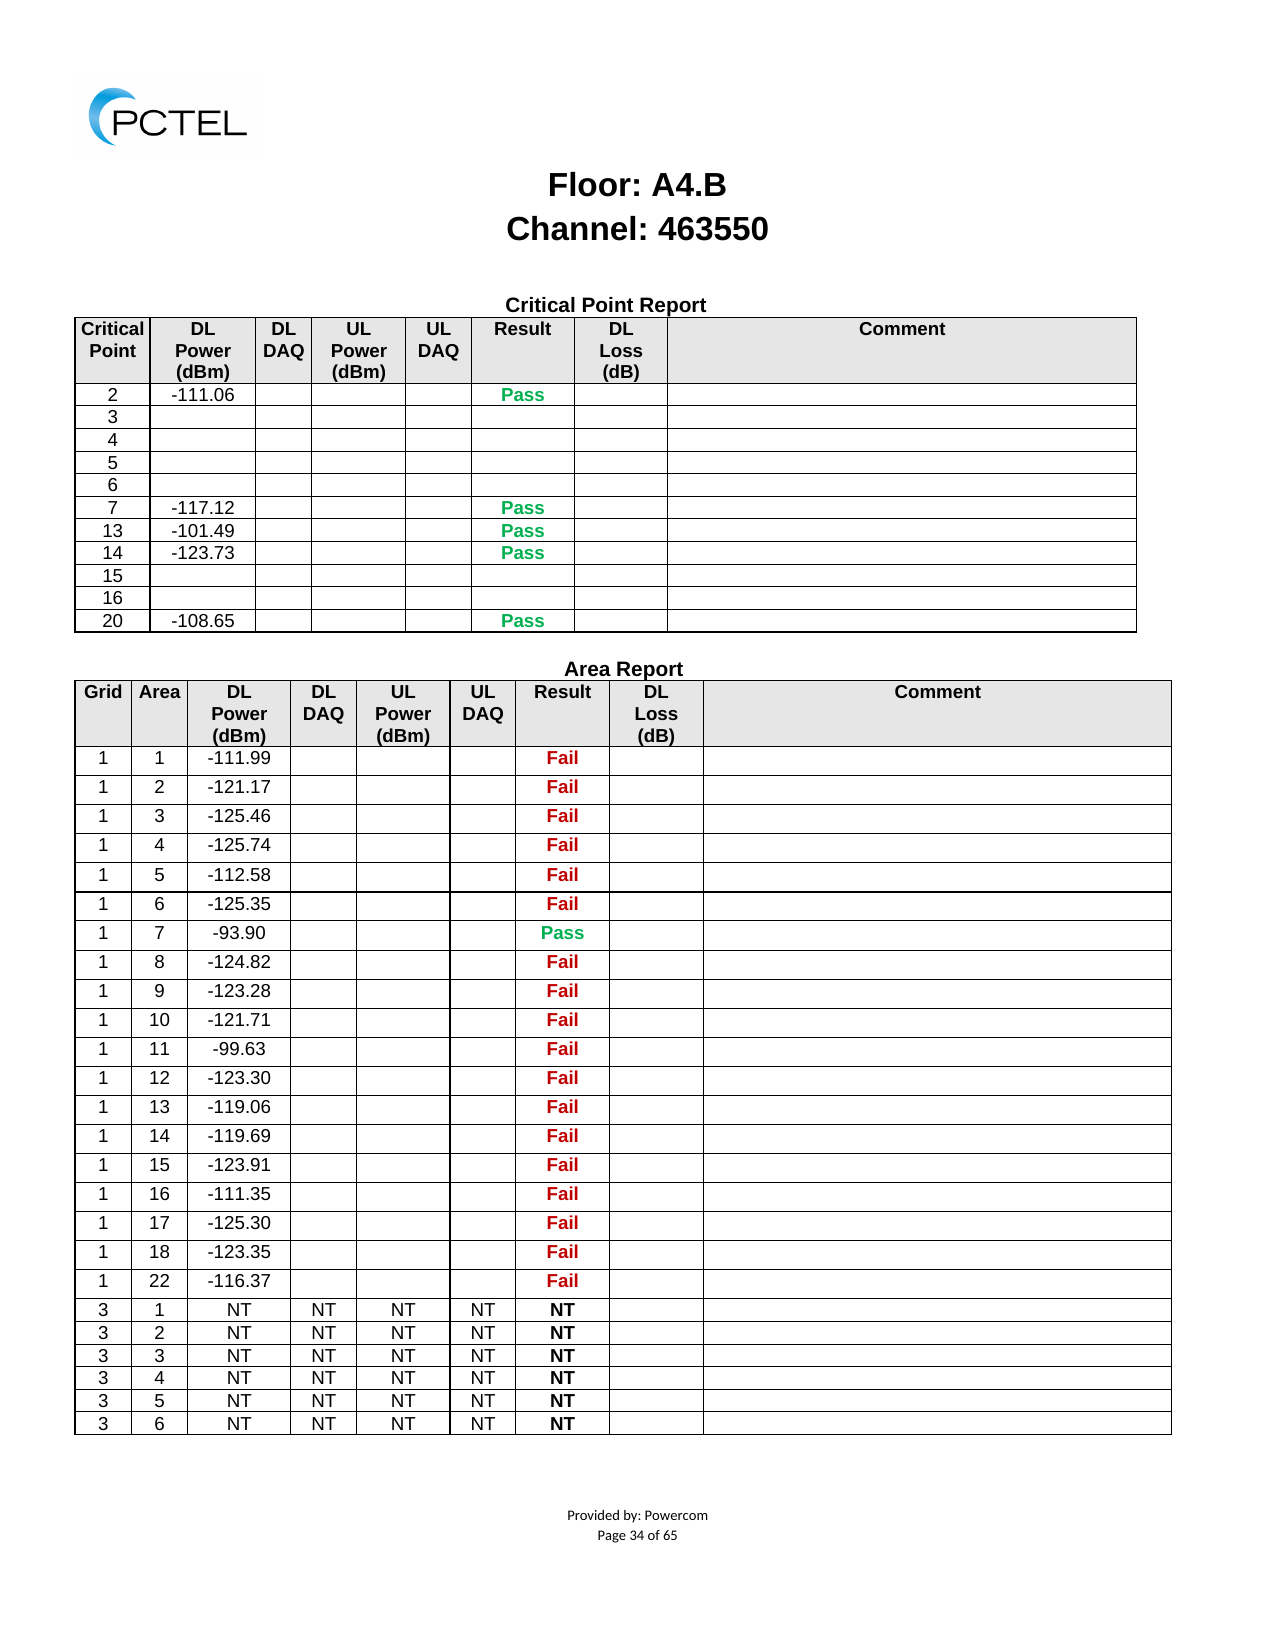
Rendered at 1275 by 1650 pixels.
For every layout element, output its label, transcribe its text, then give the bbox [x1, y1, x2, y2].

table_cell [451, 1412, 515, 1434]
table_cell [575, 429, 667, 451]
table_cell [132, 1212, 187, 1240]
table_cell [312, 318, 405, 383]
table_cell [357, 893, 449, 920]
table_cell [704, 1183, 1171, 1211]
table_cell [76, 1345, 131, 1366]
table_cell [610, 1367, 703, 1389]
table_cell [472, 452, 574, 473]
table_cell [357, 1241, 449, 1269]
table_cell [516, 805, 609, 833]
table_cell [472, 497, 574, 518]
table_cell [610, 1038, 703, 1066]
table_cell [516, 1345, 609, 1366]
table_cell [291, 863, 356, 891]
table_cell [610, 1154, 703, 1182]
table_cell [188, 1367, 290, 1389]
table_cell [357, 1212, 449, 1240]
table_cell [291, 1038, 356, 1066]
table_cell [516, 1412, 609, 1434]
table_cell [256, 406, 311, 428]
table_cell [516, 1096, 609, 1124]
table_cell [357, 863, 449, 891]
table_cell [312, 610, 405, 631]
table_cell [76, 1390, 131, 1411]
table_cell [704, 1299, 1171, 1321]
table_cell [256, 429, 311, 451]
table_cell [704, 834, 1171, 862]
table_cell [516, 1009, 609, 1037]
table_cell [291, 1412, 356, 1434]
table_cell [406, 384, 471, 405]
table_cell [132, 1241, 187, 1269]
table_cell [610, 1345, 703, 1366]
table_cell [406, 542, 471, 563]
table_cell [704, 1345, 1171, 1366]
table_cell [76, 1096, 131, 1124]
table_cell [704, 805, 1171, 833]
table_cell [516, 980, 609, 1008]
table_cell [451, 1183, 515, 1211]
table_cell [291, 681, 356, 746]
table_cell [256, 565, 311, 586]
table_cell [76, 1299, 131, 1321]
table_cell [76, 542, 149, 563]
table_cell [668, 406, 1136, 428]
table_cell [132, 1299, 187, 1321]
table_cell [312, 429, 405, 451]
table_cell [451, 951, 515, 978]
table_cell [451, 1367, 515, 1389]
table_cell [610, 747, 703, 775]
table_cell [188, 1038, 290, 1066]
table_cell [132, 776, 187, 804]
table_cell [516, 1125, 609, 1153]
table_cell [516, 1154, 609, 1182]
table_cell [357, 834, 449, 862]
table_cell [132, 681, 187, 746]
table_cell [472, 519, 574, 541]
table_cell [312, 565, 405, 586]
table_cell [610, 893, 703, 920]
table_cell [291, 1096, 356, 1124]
picture [75, 75, 260, 103]
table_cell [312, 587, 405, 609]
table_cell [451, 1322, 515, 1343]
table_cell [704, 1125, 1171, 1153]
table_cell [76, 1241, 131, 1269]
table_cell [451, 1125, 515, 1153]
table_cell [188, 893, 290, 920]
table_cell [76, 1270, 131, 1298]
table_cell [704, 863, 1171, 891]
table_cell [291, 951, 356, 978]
text Channel: 463550 [75, 209, 1200, 247]
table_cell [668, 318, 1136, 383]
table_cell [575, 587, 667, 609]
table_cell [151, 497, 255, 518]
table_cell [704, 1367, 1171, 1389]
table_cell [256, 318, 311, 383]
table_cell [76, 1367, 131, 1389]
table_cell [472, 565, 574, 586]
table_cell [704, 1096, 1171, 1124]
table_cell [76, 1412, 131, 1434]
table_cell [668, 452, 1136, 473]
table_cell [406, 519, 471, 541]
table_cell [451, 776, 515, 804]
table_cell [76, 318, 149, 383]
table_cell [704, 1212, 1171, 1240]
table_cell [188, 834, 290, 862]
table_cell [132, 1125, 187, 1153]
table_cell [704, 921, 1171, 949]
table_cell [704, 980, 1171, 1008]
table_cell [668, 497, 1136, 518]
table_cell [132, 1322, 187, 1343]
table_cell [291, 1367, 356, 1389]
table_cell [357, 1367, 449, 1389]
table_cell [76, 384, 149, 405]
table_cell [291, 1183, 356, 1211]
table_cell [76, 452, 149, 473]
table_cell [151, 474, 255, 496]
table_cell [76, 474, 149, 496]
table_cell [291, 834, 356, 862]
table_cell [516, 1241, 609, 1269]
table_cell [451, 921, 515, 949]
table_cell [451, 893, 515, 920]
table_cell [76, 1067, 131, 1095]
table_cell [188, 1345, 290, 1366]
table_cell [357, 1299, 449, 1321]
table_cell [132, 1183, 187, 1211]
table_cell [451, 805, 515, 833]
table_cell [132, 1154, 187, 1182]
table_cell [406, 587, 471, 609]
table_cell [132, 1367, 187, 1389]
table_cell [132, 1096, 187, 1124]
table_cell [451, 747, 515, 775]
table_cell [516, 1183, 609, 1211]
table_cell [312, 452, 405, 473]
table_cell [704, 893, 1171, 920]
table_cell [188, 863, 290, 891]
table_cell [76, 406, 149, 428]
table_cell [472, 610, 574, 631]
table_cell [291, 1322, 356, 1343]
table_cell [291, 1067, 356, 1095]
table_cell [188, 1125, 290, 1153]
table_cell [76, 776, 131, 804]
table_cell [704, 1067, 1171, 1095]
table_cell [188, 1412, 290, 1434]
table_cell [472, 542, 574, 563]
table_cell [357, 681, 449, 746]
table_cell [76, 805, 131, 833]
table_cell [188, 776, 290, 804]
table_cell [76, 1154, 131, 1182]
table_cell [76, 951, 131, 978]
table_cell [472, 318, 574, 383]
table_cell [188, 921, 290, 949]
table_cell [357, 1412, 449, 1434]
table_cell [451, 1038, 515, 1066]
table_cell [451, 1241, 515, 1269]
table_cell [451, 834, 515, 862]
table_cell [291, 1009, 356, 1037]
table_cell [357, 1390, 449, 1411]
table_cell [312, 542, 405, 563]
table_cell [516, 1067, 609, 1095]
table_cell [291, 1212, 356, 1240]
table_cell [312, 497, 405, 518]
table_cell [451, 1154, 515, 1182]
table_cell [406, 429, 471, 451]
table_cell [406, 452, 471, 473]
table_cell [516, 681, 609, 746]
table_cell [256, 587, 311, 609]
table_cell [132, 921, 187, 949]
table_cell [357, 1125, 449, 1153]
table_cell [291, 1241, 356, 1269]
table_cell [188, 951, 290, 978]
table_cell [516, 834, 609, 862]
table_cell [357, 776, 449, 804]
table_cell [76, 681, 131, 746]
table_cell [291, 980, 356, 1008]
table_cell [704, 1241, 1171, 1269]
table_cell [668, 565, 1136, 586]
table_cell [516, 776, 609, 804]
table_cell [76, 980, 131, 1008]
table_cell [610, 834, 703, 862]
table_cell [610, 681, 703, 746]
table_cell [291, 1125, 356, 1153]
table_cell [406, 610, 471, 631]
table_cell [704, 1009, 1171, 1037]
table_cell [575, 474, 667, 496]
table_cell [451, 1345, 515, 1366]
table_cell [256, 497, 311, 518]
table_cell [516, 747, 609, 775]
text Floor: A4.B [75, 103, 1200, 203]
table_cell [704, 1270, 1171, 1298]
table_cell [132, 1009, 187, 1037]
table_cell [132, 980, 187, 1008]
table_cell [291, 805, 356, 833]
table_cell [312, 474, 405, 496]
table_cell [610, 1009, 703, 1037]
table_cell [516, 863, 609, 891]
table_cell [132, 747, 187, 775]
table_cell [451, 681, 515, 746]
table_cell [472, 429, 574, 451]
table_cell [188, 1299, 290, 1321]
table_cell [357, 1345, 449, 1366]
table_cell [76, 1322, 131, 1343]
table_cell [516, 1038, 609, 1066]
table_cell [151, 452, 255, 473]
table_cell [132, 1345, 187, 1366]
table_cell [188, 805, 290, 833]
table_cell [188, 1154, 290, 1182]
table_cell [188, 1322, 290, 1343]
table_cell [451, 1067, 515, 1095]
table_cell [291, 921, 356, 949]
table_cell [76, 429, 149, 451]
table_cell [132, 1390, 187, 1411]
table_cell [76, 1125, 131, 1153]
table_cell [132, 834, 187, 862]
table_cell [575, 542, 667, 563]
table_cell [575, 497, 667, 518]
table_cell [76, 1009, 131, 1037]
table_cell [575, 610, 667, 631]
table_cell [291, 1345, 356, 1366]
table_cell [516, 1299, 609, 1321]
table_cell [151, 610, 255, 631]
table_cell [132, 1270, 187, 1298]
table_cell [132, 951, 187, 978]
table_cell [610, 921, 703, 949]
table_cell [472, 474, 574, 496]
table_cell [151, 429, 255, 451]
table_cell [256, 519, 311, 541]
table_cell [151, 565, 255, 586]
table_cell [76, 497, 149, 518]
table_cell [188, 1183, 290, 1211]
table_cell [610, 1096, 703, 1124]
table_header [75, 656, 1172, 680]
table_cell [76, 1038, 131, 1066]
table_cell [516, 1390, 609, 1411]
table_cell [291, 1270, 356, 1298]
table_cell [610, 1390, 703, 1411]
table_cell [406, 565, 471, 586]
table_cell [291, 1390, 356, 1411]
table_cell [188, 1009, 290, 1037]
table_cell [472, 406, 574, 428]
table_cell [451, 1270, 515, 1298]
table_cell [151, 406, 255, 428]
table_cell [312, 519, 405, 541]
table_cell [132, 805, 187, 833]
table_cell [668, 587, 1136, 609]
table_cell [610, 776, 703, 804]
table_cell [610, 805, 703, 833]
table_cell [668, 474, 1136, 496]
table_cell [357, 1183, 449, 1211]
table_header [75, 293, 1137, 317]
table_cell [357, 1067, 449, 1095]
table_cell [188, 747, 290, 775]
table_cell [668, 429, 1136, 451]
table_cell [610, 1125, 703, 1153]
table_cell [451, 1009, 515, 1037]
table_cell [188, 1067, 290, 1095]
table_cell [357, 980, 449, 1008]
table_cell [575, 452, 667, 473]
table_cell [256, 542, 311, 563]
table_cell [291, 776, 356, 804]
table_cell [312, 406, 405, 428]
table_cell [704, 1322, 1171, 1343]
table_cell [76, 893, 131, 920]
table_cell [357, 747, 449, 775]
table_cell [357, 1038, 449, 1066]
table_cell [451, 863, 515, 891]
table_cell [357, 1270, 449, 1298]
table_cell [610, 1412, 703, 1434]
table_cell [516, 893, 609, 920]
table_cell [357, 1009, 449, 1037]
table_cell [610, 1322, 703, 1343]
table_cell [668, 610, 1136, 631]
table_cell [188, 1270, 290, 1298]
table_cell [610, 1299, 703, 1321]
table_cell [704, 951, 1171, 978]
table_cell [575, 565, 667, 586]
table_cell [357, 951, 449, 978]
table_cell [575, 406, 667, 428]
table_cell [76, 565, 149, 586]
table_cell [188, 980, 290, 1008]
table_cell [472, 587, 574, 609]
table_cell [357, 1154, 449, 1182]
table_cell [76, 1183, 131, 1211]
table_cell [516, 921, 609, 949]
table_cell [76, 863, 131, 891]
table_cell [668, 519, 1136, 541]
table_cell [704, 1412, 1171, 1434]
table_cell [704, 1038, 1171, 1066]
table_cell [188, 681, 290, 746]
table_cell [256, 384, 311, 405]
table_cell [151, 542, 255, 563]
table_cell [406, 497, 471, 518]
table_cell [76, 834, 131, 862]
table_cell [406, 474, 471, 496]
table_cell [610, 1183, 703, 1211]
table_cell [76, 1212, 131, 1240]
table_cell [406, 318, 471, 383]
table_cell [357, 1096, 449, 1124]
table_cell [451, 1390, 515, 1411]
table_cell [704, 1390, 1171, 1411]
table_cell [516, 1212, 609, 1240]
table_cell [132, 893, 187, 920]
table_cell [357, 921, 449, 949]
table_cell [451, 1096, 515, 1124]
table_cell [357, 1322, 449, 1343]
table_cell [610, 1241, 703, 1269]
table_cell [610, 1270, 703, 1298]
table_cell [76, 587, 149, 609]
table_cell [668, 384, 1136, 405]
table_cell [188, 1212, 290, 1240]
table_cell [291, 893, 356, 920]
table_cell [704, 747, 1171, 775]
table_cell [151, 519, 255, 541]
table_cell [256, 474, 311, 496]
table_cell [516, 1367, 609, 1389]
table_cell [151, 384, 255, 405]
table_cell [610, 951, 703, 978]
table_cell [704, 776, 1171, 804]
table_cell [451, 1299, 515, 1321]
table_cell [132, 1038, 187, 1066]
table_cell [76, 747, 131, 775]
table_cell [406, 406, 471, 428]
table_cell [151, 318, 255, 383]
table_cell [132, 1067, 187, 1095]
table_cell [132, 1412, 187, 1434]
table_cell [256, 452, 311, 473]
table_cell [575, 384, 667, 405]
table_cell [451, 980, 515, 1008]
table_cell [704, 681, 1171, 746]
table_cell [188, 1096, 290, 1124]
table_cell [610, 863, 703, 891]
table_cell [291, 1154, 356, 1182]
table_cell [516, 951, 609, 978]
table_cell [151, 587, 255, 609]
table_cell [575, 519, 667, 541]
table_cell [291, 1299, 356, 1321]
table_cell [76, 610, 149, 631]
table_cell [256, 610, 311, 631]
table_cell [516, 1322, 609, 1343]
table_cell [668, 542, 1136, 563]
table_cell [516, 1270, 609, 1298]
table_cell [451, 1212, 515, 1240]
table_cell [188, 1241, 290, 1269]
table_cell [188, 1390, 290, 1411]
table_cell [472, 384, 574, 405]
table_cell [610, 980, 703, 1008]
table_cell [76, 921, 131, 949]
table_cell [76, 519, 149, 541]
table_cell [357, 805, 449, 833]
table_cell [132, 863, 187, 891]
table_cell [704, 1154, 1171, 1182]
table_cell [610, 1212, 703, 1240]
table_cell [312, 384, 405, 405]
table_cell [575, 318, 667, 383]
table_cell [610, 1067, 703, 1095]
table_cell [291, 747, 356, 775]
